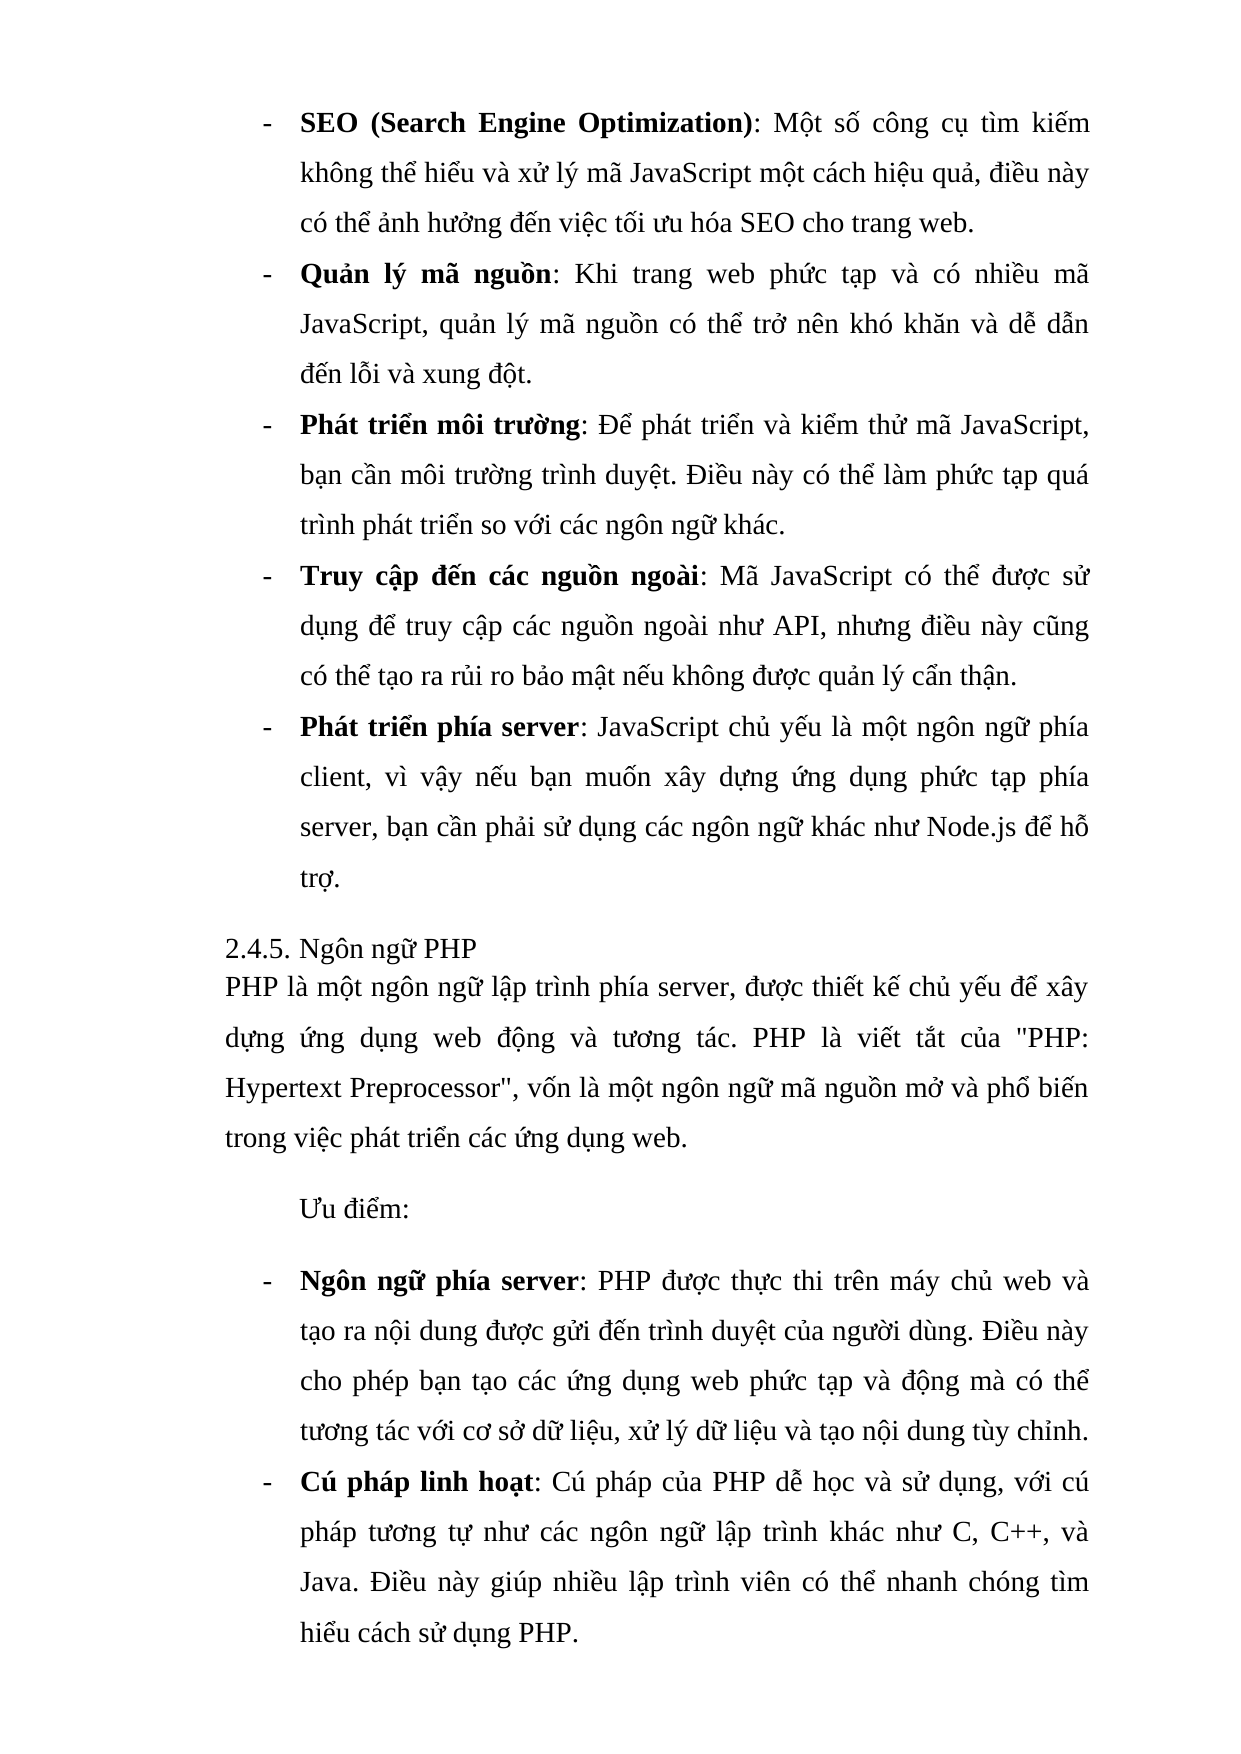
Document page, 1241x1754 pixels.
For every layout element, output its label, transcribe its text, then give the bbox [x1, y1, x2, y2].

text Ưu điểm: [225, 1191, 1090, 1225]
text PHP là một ngôn ngữ lập trình phía server, được thiết kế chủ yếu để xây dựng ứng dụng web động và tương tác. PHP là viết tắt của "PHP: Hypertext Preprocessor", vốn là một ngôn ngữ mã nguồn mở và phổ biến trong việc phát triển các ứng dụng web. [225, 969, 1090, 1154]
list Ngôn ngữ phía server: PHP được thực thi trên máy chủ web và tạo ra nội dung được gửi đến trình duyệt của người dùng. Điều này cho phép bạn tạo các ứng dụng web phức tạp và động mà có thể tương tác với cơ sở dữ liệu, xử lý dữ liệu và tạo nội dung tùy chỉnh. [262, 1263, 1090, 1447]
subtitle 2.4.5. Ngôn ngữ PHP [225, 931, 1090, 964]
list Phát triển môi trường: Để phát triển và kiểm thử mã JavaScript, bạn cần môi trường trình duyệt. Điều này có thể làm phức tạp quá trình phát triển so với các ngôn ngữ khác. [262, 407, 1090, 541]
list SEO (Search Engine Optimization): Một số công cụ tìm kiếm không thể hiểu và xử lý mã JavaScript một cách hiệu quả, điều này có thể ảnh hưởng đến việc tối ưu hóa SEO cho trang web. [262, 105, 1090, 239]
list Quản lý mã nguồn: Khi trang web phức tạp và có nhiều mã JavaScript, quản lý mã nguồn có thể trở nên khó khăn và dễ dẫn đến lỗi và xung đột. [262, 256, 1090, 390]
list Phát triển phía server: JavaScript chủ yếu là một ngôn ngữ phía client, vì vậy nếu bạn muốn xây dựng ứng dụng phức tạp phía server, bạn cần phải sử dụng các ngôn ngữ khác như Node.js để hỗ trợ. [262, 709, 1090, 893]
list Cú pháp linh hoạt: Cú pháp của PHP dễ học và sử dụng, với cú pháp tương tự như các ngôn ngữ lập trình khác như C, C++, và Java. Điều này giúp nhiều lập trình viên có thể nhanh chóng tìm hiểu cách sử dụng PHP. [262, 1464, 1090, 1648]
list Truy cập đến các nguồn ngoài: Mã JavaScript có thể được sử dụng để truy cập các nguồn ngoài như API, nhưng điều này cũng có thể tạo ra rủi ro bảo mật nếu không được quản lý cẩn thận. [262, 558, 1090, 692]
